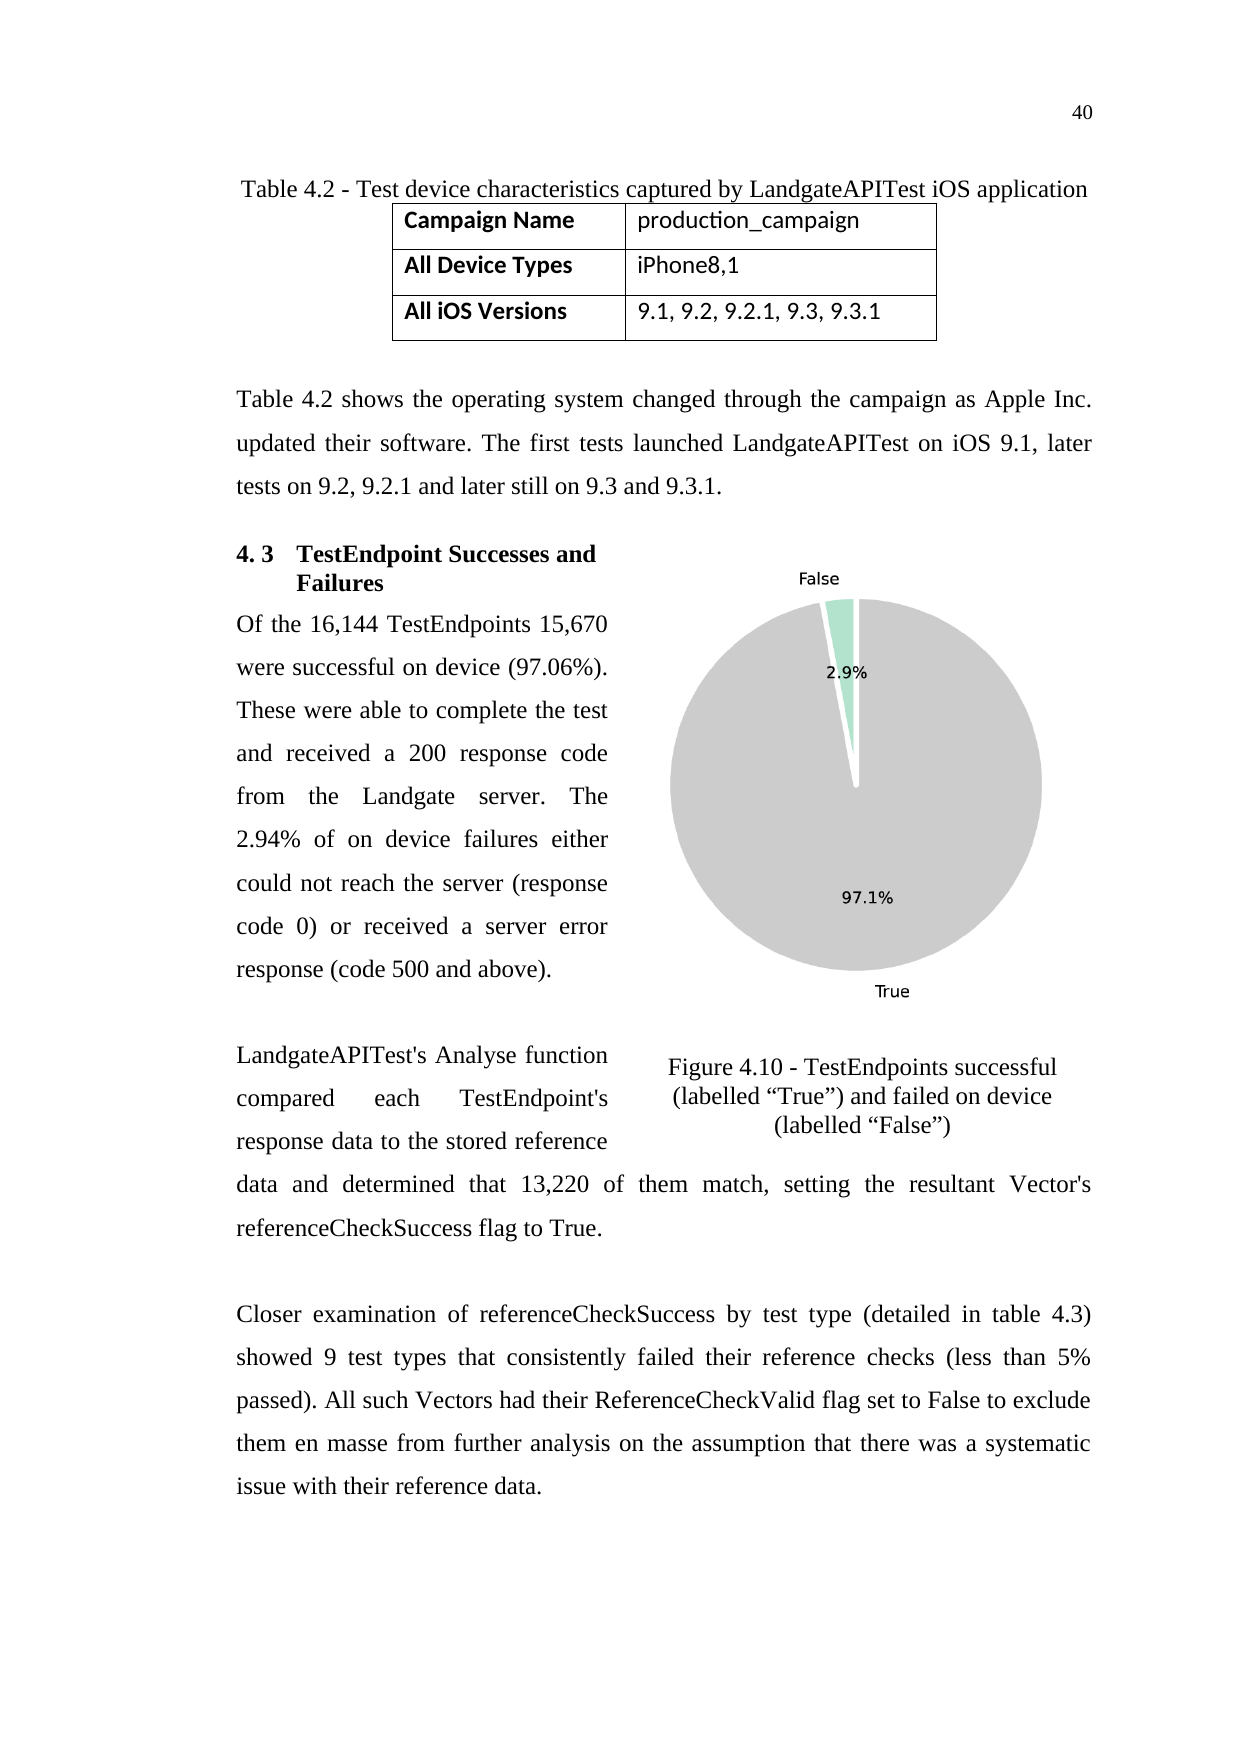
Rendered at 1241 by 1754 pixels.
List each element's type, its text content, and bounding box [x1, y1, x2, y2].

table_cell All Device Types [393, 250, 625, 294]
table_header production_campaign [626, 204, 936, 249]
text Table 4.2 shows the operating system changed through the campaign as Apple Inc. updated their software. The first tests launched LandgateAPITest on iOS 9.1, later tests on 9.2, 9.2.1 and later still on 9.3 and 9.3.1. [236, 384, 1092, 499]
table_cell All iOS Versions [393, 296, 625, 340]
table_cell iPhone8,1 [626, 250, 936, 294]
text Closer examination of referenceCheckSuccess by test type (detailed in table 4.3) showed 9 test types that consistently failed their reference checks (less than 5% passed). All such Vectors had their ReferenceCheckValid flag set to False to exclude them en masse from further analysis on the assumption that there was a systematic issue with their reference data. [236, 1299, 1092, 1500]
picture [627, 560, 1098, 1019]
text Table 4.2 - Test device characteristics captured by LandgateAPITest iOS application [236, 174, 1092, 203]
table_header Campaign Name [393, 204, 625, 249]
table_cell 9.1, 9.2, 9.2.1, 9.3, 9.3.1 [626, 296, 936, 340]
text Of the 16,144 TestEndpoints 15,670 were successful on device (97.06%). These were able to complete the test and received a 200 response code from the Landgate server. The 2.94% of on device failures either could not reach the server (response code 0) or received a server error response (code 500 and above). [236, 609, 627, 983]
text LandgateAPITest's Analyse function compared each TestEndpoint's response data to the stored reference data and determined that 13,220 of them match, setting the resultant Vector's referenceCheckSuccess flag to True. [236, 1040, 1092, 1241]
subtitle TestEndpoint Successes and Failures [236, 539, 1092, 596]
